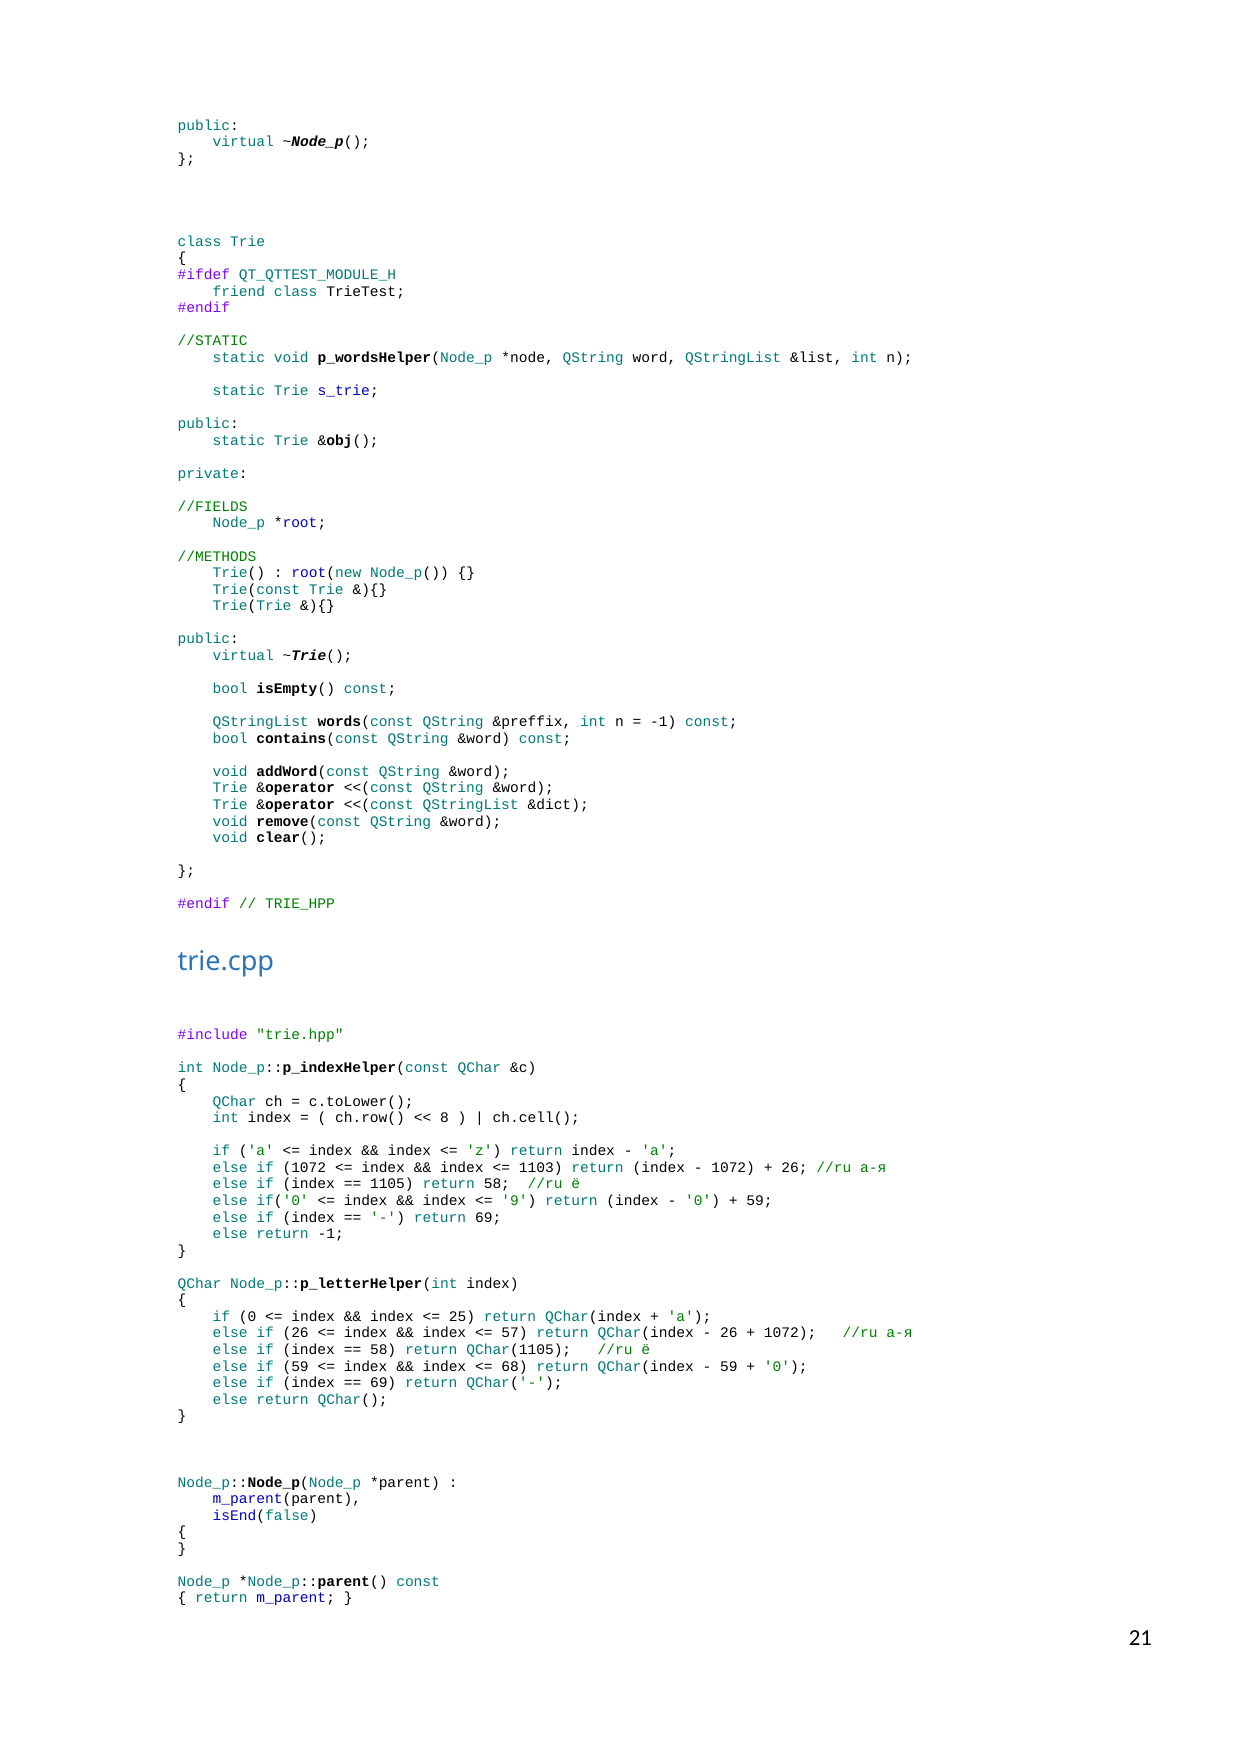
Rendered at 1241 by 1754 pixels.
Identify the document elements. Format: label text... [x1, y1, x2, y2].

text if (0 <= index && index <= 25) return QChar(index + 'a'); [177, 1309, 1152, 1326]
text bool isEmpty() const; [177, 681, 1152, 698]
text m_parent(parent), [177, 1491, 1152, 1508]
text else if (index == '-') return 69; [177, 1210, 1152, 1226]
text Trie &operator <<(const QStringList &dict); [177, 797, 1152, 814]
text else if (index == 58) return QChar(1105); //ru ё [177, 1342, 1152, 1359]
text { [177, 1293, 1152, 1309]
text } [177, 1408, 1152, 1425]
text public: [177, 416, 1152, 433]
text else return -1; [177, 1226, 1152, 1243]
text int index = ( ch.row() << 8 ) | ch.cell(); [177, 1110, 1152, 1127]
text Trie() : root(new Node_p()) {} [177, 565, 1152, 582]
text private: [177, 466, 1152, 482]
text { [177, 251, 1152, 267]
text QStringList words(const QString &preffix, int n = -1) const; [177, 714, 1152, 731]
subtitle trie.cpp [177, 941, 1152, 978]
text QChar ch = c.toLower(); [177, 1094, 1152, 1110]
text #endif [177, 300, 1152, 317]
text virtual ~Trie(); [177, 648, 1152, 665]
text //FIELDS [177, 499, 1152, 516]
text public: [177, 118, 1152, 135]
text public: [177, 632, 1152, 648]
text Node_p::Node_p(Node_p *parent) : [177, 1475, 1152, 1491]
text #include "trie.hpp" [177, 1028, 1152, 1044]
text void addWord(const QString &word); [177, 764, 1152, 781]
text static Trie &obj(); [177, 433, 1152, 449]
text else if (index == 1105) return 58; //ru ё [177, 1177, 1152, 1193]
text else if (26 <= index && index <= 57) return QChar(index - 26 + 1072); //ru а-я [177, 1326, 1152, 1342]
text Trie(const Trie &){} [177, 582, 1152, 598]
text virtual ~Node_p(); [177, 135, 1152, 151]
text void remove(const QString &word); [177, 814, 1152, 830]
text { return m_parent; } [177, 1591, 1152, 1607]
text void clear(); [177, 830, 1152, 847]
text else if (index == 69) return QChar('-'); [177, 1375, 1152, 1392]
text static void p_wordsHelper(Node_p *node, QString word, QStringList &list, int n); [177, 350, 1152, 367]
text Node_p *root; [177, 516, 1152, 532]
text else if (59 <= index && index <= 68) return QChar(index - 59 + '0'); [177, 1359, 1152, 1375]
text #endif // TRIE_HPP [177, 897, 1152, 913]
text static Trie s_trie; [177, 383, 1152, 400]
text Trie(Trie &){} [177, 598, 1152, 615]
text //STATIC [177, 333, 1152, 350]
text #ifdef QT_QTTEST_MODULE_H [177, 267, 1152, 284]
text { [177, 1524, 1152, 1541]
text Trie &operator <<(const QString &word); [177, 781, 1152, 797]
text else if (1072 <= index && index <= 1103) return (index - 1072) + 26; //ru а-я [177, 1160, 1152, 1177]
text bool contains(const QString &word) const; [177, 731, 1152, 747]
text friend class TrieTest; [177, 284, 1152, 300]
text isEnd(false) [177, 1508, 1152, 1524]
text class Trie [177, 234, 1152, 251]
text } [177, 1243, 1152, 1259]
text QChar Node_p::p_letterHelper(int index) [177, 1276, 1152, 1293]
text } [177, 1541, 1152, 1558]
text //METHODS [177, 549, 1152, 565]
text }; [177, 863, 1152, 880]
text int Node_p::p_indexHelper(const QChar &c) [177, 1061, 1152, 1077]
text }; [177, 151, 1152, 168]
text Node_p *Node_p::parent() const [177, 1574, 1152, 1591]
text else if('0' <= index && index <= '9') return (index - '0') + 59; [177, 1193, 1152, 1210]
text if ('a' <= index && index <= 'z') return index - 'a'; [177, 1143, 1152, 1160]
text { [177, 1077, 1152, 1094]
text else return QChar(); [177, 1392, 1152, 1408]
